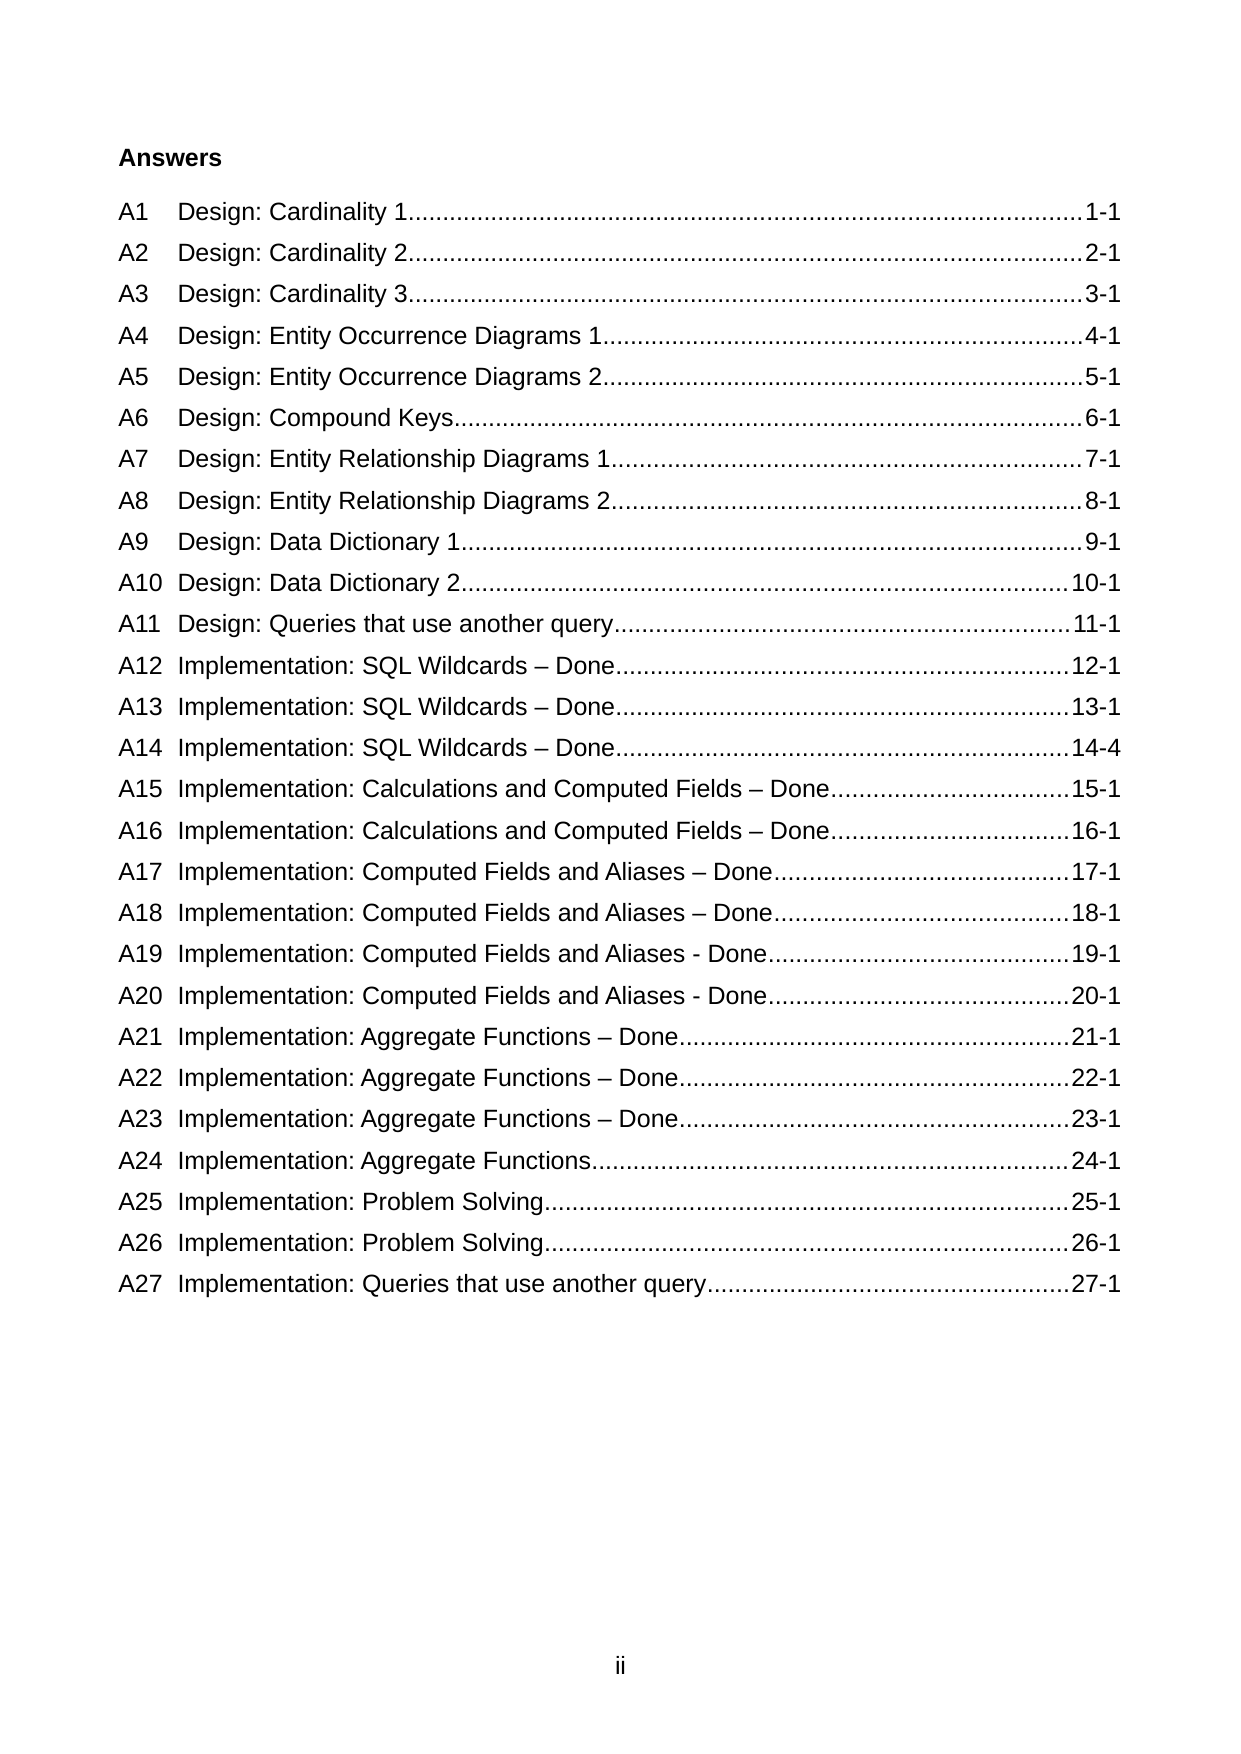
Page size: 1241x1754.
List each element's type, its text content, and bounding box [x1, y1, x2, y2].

text A24 Implementation: Aggregate Functions 24-1 [118, 1146, 1122, 1174]
text A18 Implementation: Computed Fields and Aliases – Done 18-1 [118, 898, 1122, 927]
text A22 Implementation: Aggregate Functions – Done 22-1 [118, 1063, 1122, 1092]
text A21 Implementation: Aggregate Functions – Done 21-1 [118, 1022, 1122, 1051]
text A6 Design: Compound Keys 6-1 [118, 403, 1122, 432]
text A15 Implementation: Calculations and Computed Fields – Done 15-1 [118, 774, 1122, 803]
text A13 Implementation: SQL Wildcards – Done 13-1 [118, 692, 1122, 721]
text A26 Implementation: Problem Solving 26-1 [118, 1228, 1122, 1257]
text A9 Design: Data Dictionary 1 9-1 [118, 527, 1122, 556]
text A19 Implementation: Computed Fields and Aliases - Done 19-1 [118, 939, 1122, 968]
text A11 Design: Queries that use another query 11-1 [118, 609, 1122, 638]
text A17 Implementation: Computed Fields and Aliases – Done 17-1 [118, 857, 1122, 886]
text A20 Implementation: Computed Fields and Aliases - Done 20-1 [118, 981, 1122, 1009]
text A4 Design: Entity Occurrence Diagrams 1 4-1 [118, 321, 1122, 349]
text A3 Design: Cardinality 3 3-1 [118, 279, 1122, 308]
text A27 Implementation: Queries that use another query 27-1 [118, 1269, 1122, 1298]
text A12 Implementation: SQL Wildcards – Done 12-1 [118, 651, 1122, 679]
text A25 Implementation: Problem Solving 25-1 [118, 1187, 1122, 1216]
text A14 Implementation: SQL Wildcards – Done 14-4 [118, 733, 1122, 762]
text A7 Design: Entity Relationship Diagrams 1 7-1 [118, 444, 1122, 473]
subtitle Answers [118, 143, 1122, 172]
text A10 Design: Data Dictionary 2 10-1 [118, 568, 1122, 597]
text A16 Implementation: Calculations and Computed Fields – Done 16-1 [118, 816, 1122, 844]
text A8 Design: Entity Relationship Diagrams 2 8-1 [118, 486, 1122, 514]
text A1 Design: Cardinality 1 1-1 [118, 197, 1122, 226]
text A5 Design: Entity Occurrence Diagrams 2 5-1 [118, 362, 1122, 391]
text A23 Implementation: Aggregate Functions – Done 23-1 [118, 1104, 1122, 1133]
text A2 Design: Cardinality 2 2-1 [118, 238, 1122, 267]
